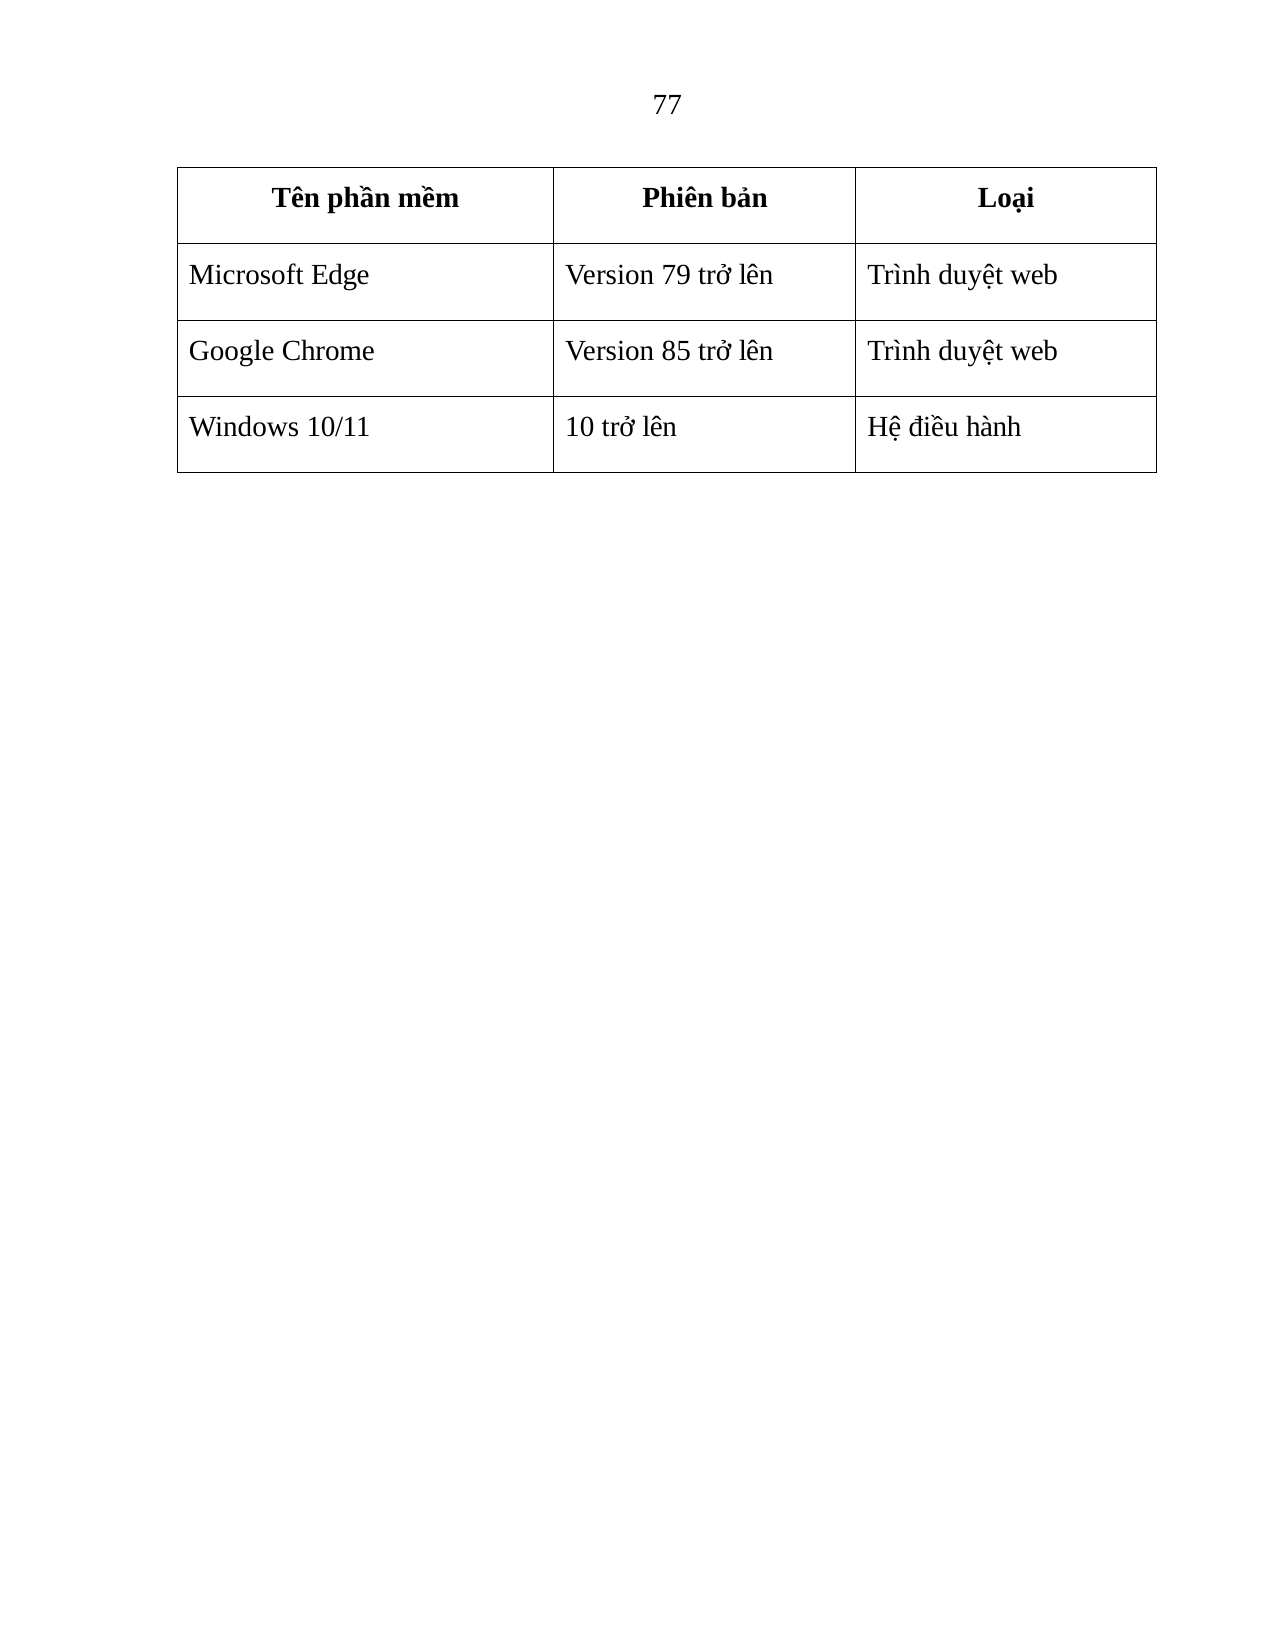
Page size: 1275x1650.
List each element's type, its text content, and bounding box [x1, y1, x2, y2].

table_header Phiên bản [554, 168, 855, 243]
table_cell Trình duyệt web [856, 244, 1156, 319]
table_cell Version 85 trở lên [554, 321, 855, 396]
table_cell Windows 10/11 [178, 397, 553, 472]
table_cell 10 trở lên [554, 397, 855, 472]
table_header Tên phần mềm [178, 168, 553, 243]
table_cell Google Chrome [178, 321, 553, 396]
table_cell Trình duyệt web [856, 321, 1156, 396]
table_cell Version 79 trở lên [554, 244, 855, 319]
table_cell Microsoft Edge [178, 244, 553, 319]
table_cell Hệ điều hành [856, 397, 1156, 472]
table_header Loại [856, 168, 1156, 243]
